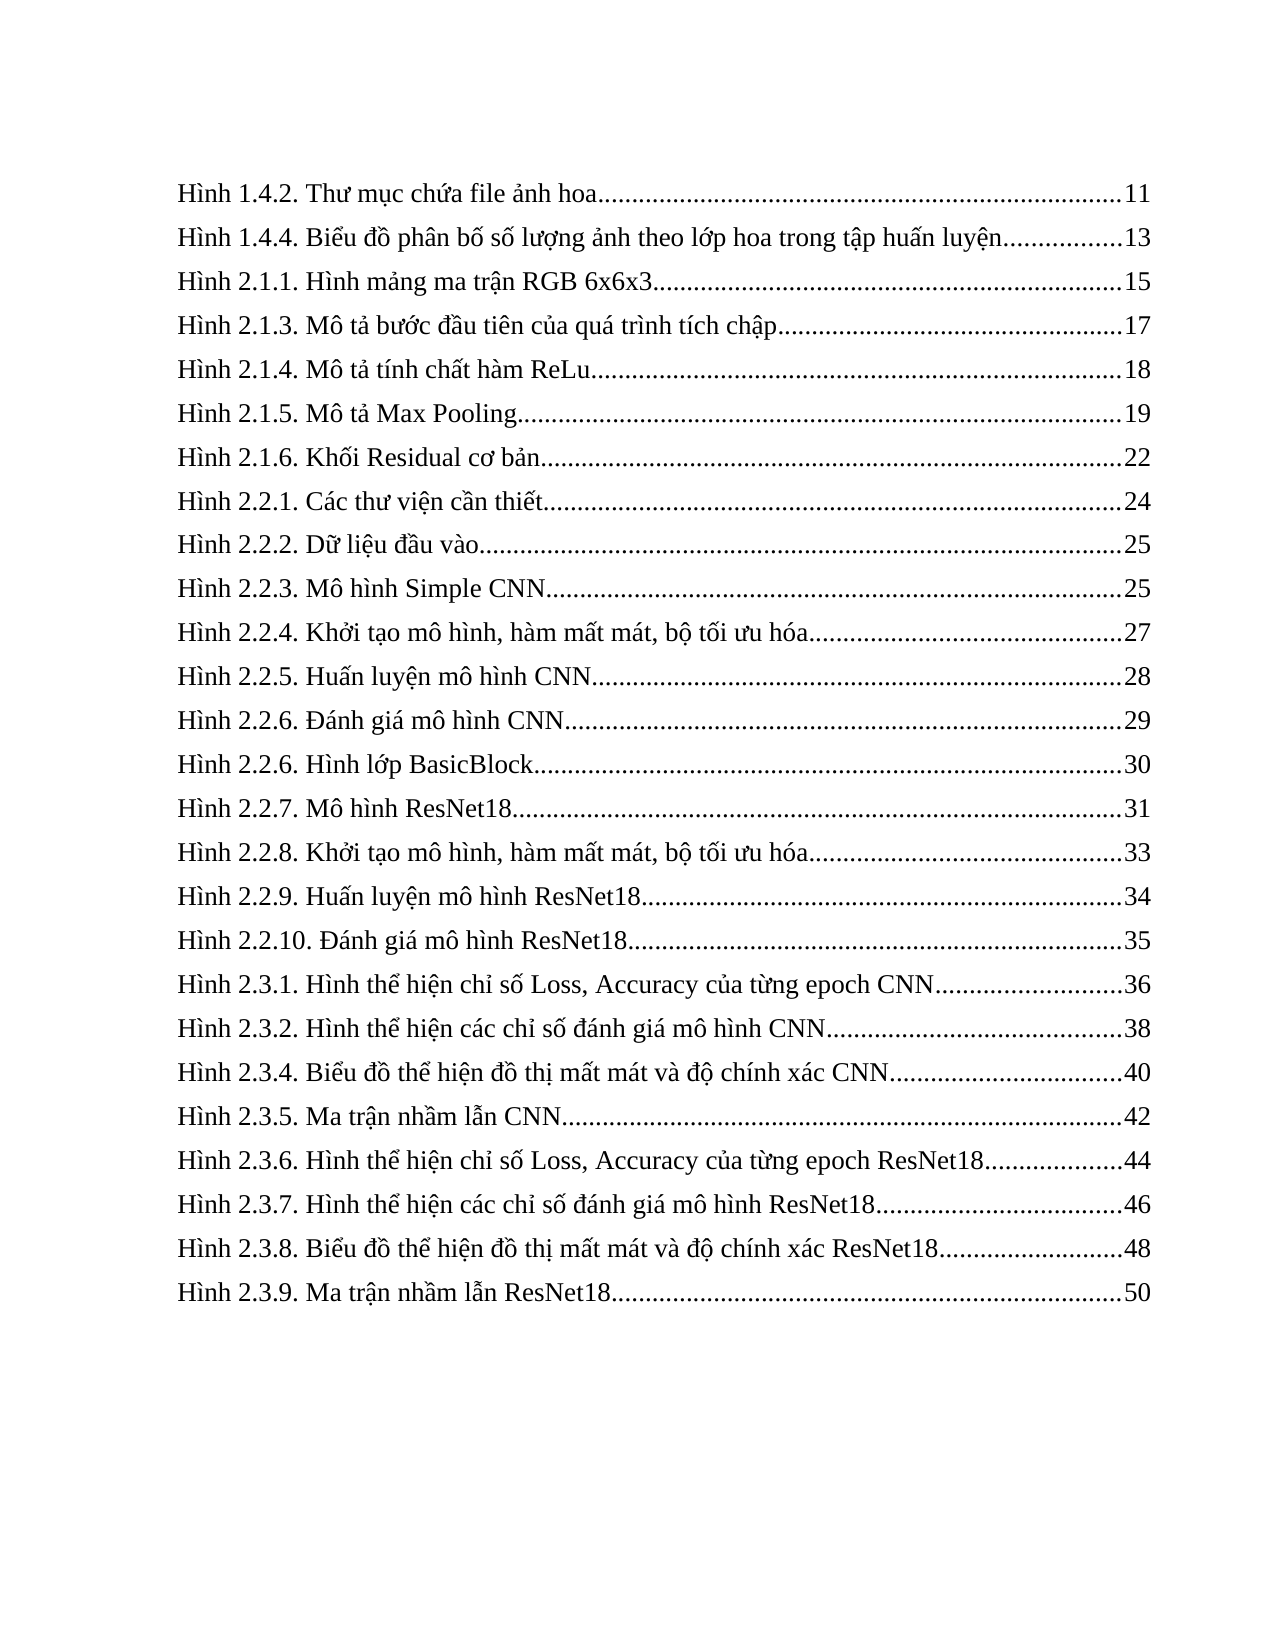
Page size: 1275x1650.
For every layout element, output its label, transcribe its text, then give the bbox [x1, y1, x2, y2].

text Hình 2.1.1. Hình mảng ma trận RGB 6x6x3 15 [177, 265, 1128, 296]
text Hình 2.1.5. Mô tả Max Pooling 19 [177, 397, 1128, 428]
text Hình 2.3.9. Ma trận nhầm lẫn ResNet18 50 [177, 1276, 1128, 1307]
text Hình 2.2.2. Dữ liệu đầu vào 25 [177, 529, 1128, 560]
text Hình 2.1.4. Mô tả tính chất hàm ReLu 18 [177, 353, 1128, 384]
text Hình 2.3.4. Biểu đồ thể hiện đồ thị mất mát và độ chính xác CNN 40 [177, 1056, 1128, 1087]
text Hình 2.2.5. Huấn luyện mô hình CNN 28 [177, 661, 1128, 692]
text Hình 2.3.7. Hình thể hiện các chỉ số đánh giá mô hình ResNet18 46 [177, 1188, 1128, 1219]
text Hình 2.2.7. Mô hình ResNet18 31 [177, 792, 1128, 823]
text Hình 2.1.6. Khối Residual cơ bản 22 [177, 441, 1128, 472]
text Hình 2.3.8. Biểu đồ thể hiện đồ thị mất mát và độ chính xác ResNet18 48 [177, 1232, 1128, 1263]
text Hình 1.4.2. Thư mục chứa file ảnh hoa 11 [177, 177, 1128, 208]
text Hình 2.3.5. Ma trận nhầm lẫn CNN 42 [177, 1100, 1128, 1131]
text Hình 2.2.9. Huấn luyện mô hình ResNet18 34 [177, 880, 1128, 911]
text Hình 2.2.6. Đánh giá mô hình CNN 29 [177, 704, 1128, 736]
text Hình 2.2.4. Khởi tạo mô hình, hàm mất mát, bộ tối ưu hóa 27 [177, 617, 1128, 648]
text Hình 2.3.1. Hình thể hiện chỉ số Loss, Accuracy của từng epoch CNN 36 [177, 968, 1128, 999]
text Hình 2.1.3. Mô tả bước đầu tiên của quá trình tích chập 17 [177, 309, 1128, 340]
text Hình 2.3.2. Hình thể hiện các chỉ số đánh giá mô hình CNN 38 [177, 1012, 1128, 1043]
text Hình 2.2.3. Mô hình Simple CNN 25 [177, 573, 1128, 604]
text Hình 2.3.6. Hình thể hiện chỉ số Loss, Accuracy của từng epoch ResNet18 44 [177, 1144, 1128, 1175]
text Hình 2.2.1. Các thư viện cần thiết 24 [177, 485, 1128, 516]
text Hình 1.4.4. Biểu đồ phân bố số lượng ảnh theo lớp hoa trong tập huấn luyện 13 [177, 221, 1128, 252]
text Hình 2.2.8. Khởi tạo mô hình, hàm mất mát, bộ tối ưu hóa 33 [177, 836, 1128, 867]
text Hình 2.2.6. Hình lớp BasicBlock 30 [177, 748, 1128, 779]
text Hình 2.2.10. Đánh giá mô hình ResNet18 35 [177, 924, 1128, 955]
